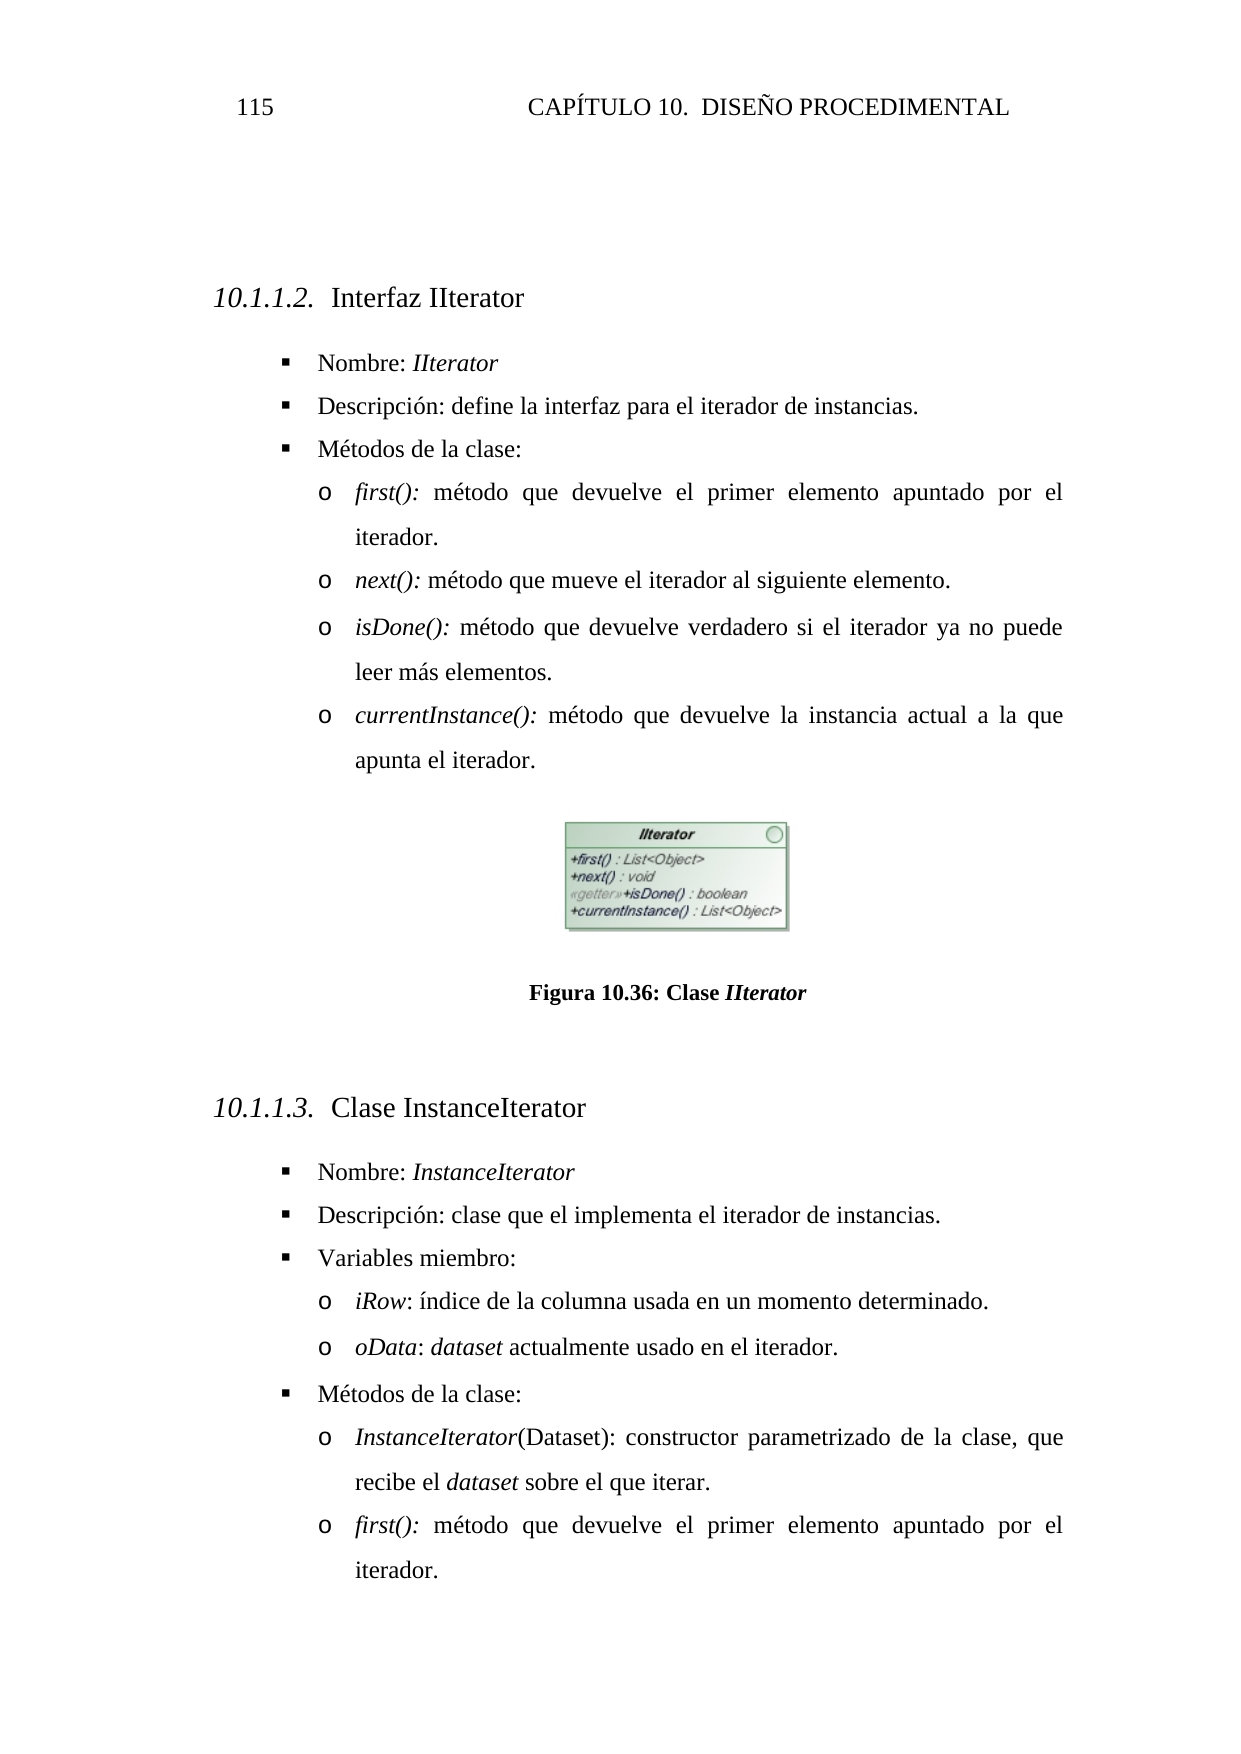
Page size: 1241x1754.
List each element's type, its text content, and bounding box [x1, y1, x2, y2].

list next(): método que mueve el iterador al siguiente elemento. [317, 565, 1064, 596]
list currentInstance(): método que devuelve la instancia actual a la que apunta el iterador. [317, 700, 1064, 774]
list Métodos de la clase: [280, 1379, 1064, 1407]
subtitle Clase InstanceIterator [213, 1090, 1064, 1123]
list isDone(): método que devuelve verdadero si el iterador ya no puede leer más elementos. [317, 612, 1064, 686]
list Descripción: clase que el implementa el iterador de instancias. [280, 1200, 1064, 1229]
list Métodos de la clase: [280, 434, 1064, 463]
list Nombre: IIterator [280, 348, 1064, 376]
picture [552, 809, 799, 941]
list InstanceIterator(Dataset): constructor parametrizado de la clase, que recibe el dataset sobre el que iterar. [317, 1422, 1064, 1496]
list Variables miembro: [280, 1243, 1064, 1272]
list Descripción: define la interfaz para el iterador de instancias. [280, 391, 1064, 419]
list first(): método que devuelve el primer elemento apuntado por el iterador. [317, 477, 1064, 551]
subtitle Interfaz IIterator [213, 281, 1064, 314]
list Nombre: InstanceIterator [280, 1157, 1064, 1186]
list first(): método que devuelve el primer elemento apuntado por el iterador. [317, 1510, 1064, 1584]
list iRow: índice de la columna usada en un momento determinado. [317, 1286, 1064, 1317]
list oData: dataset actualmente usado en el iterador. [317, 1332, 1064, 1363]
